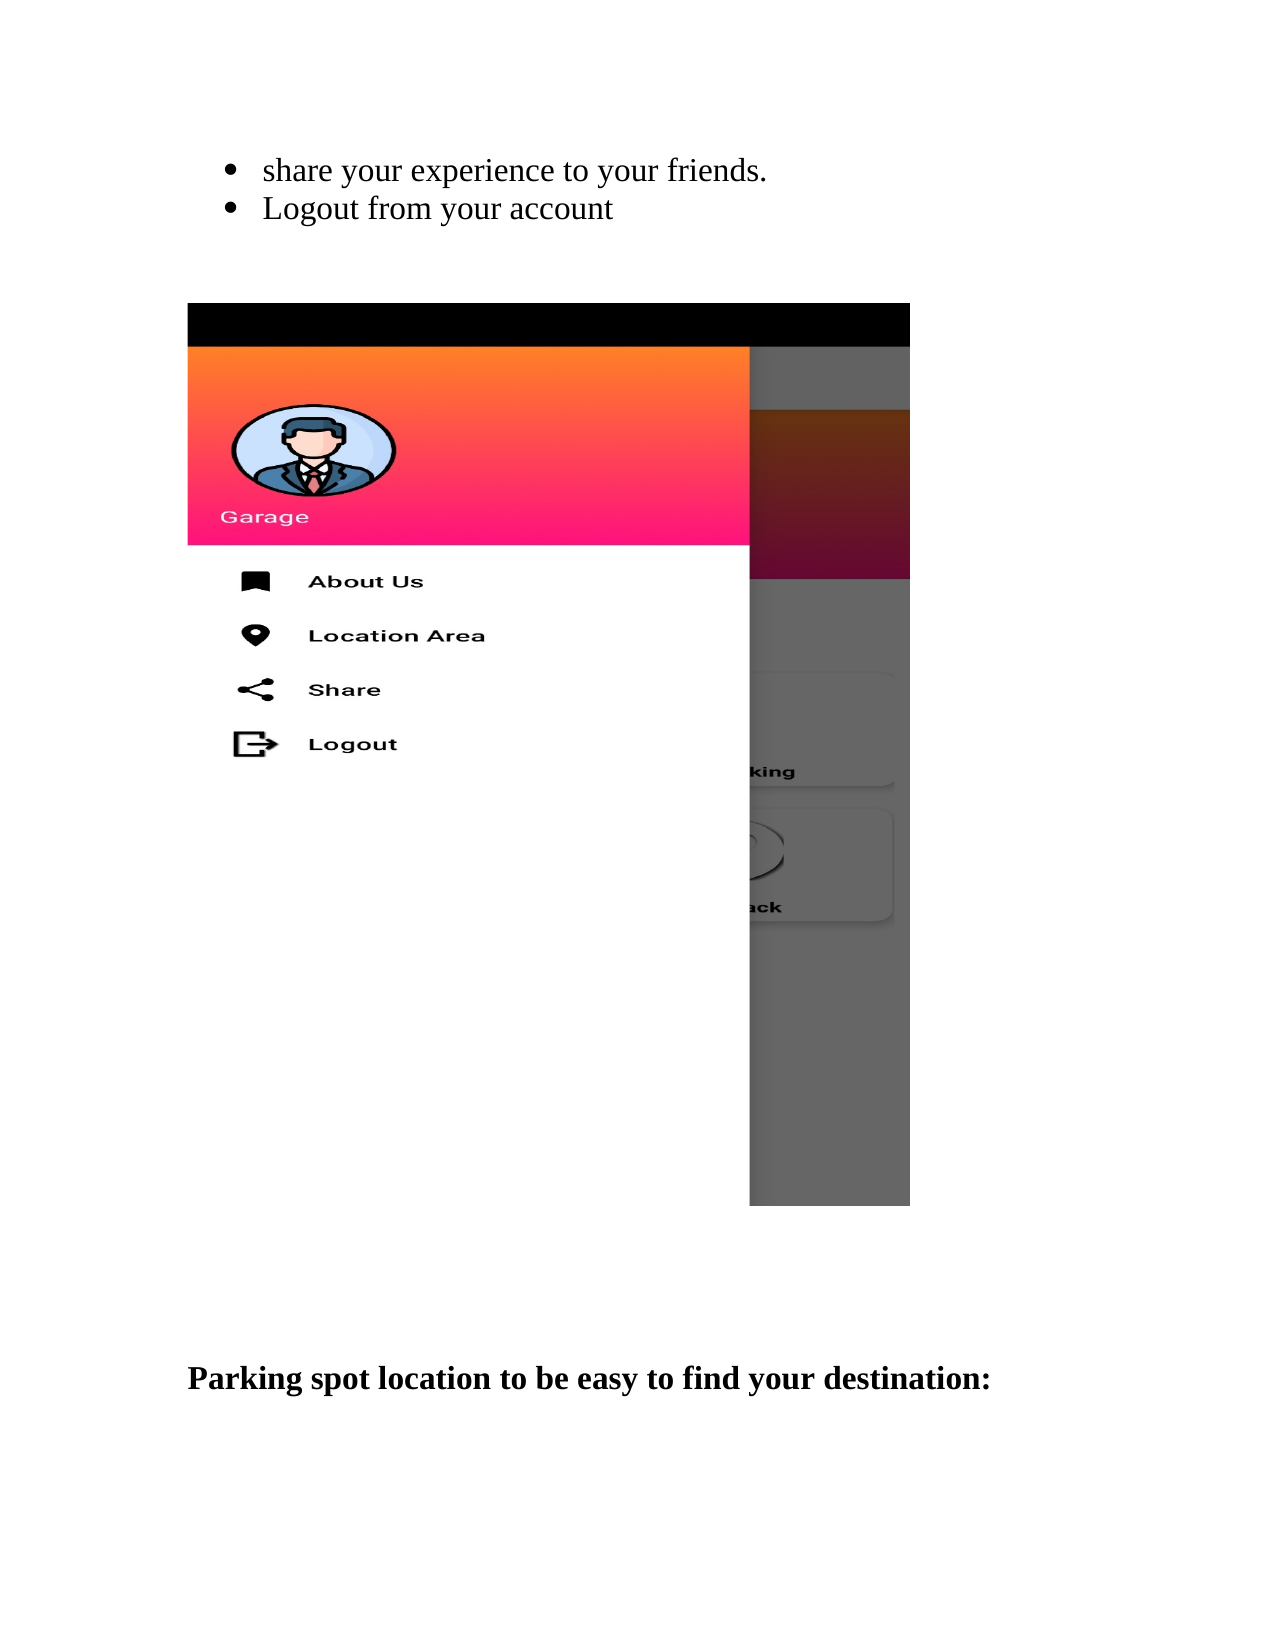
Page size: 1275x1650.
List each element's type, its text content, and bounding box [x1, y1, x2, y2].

text Parking spot location to be easy to find your destination: [187, 1358, 1087, 1397]
list Logout from your account [225, 188, 1087, 227]
list share your experience to your friends. [225, 150, 1087, 188]
picture [187, 303, 910, 1206]
